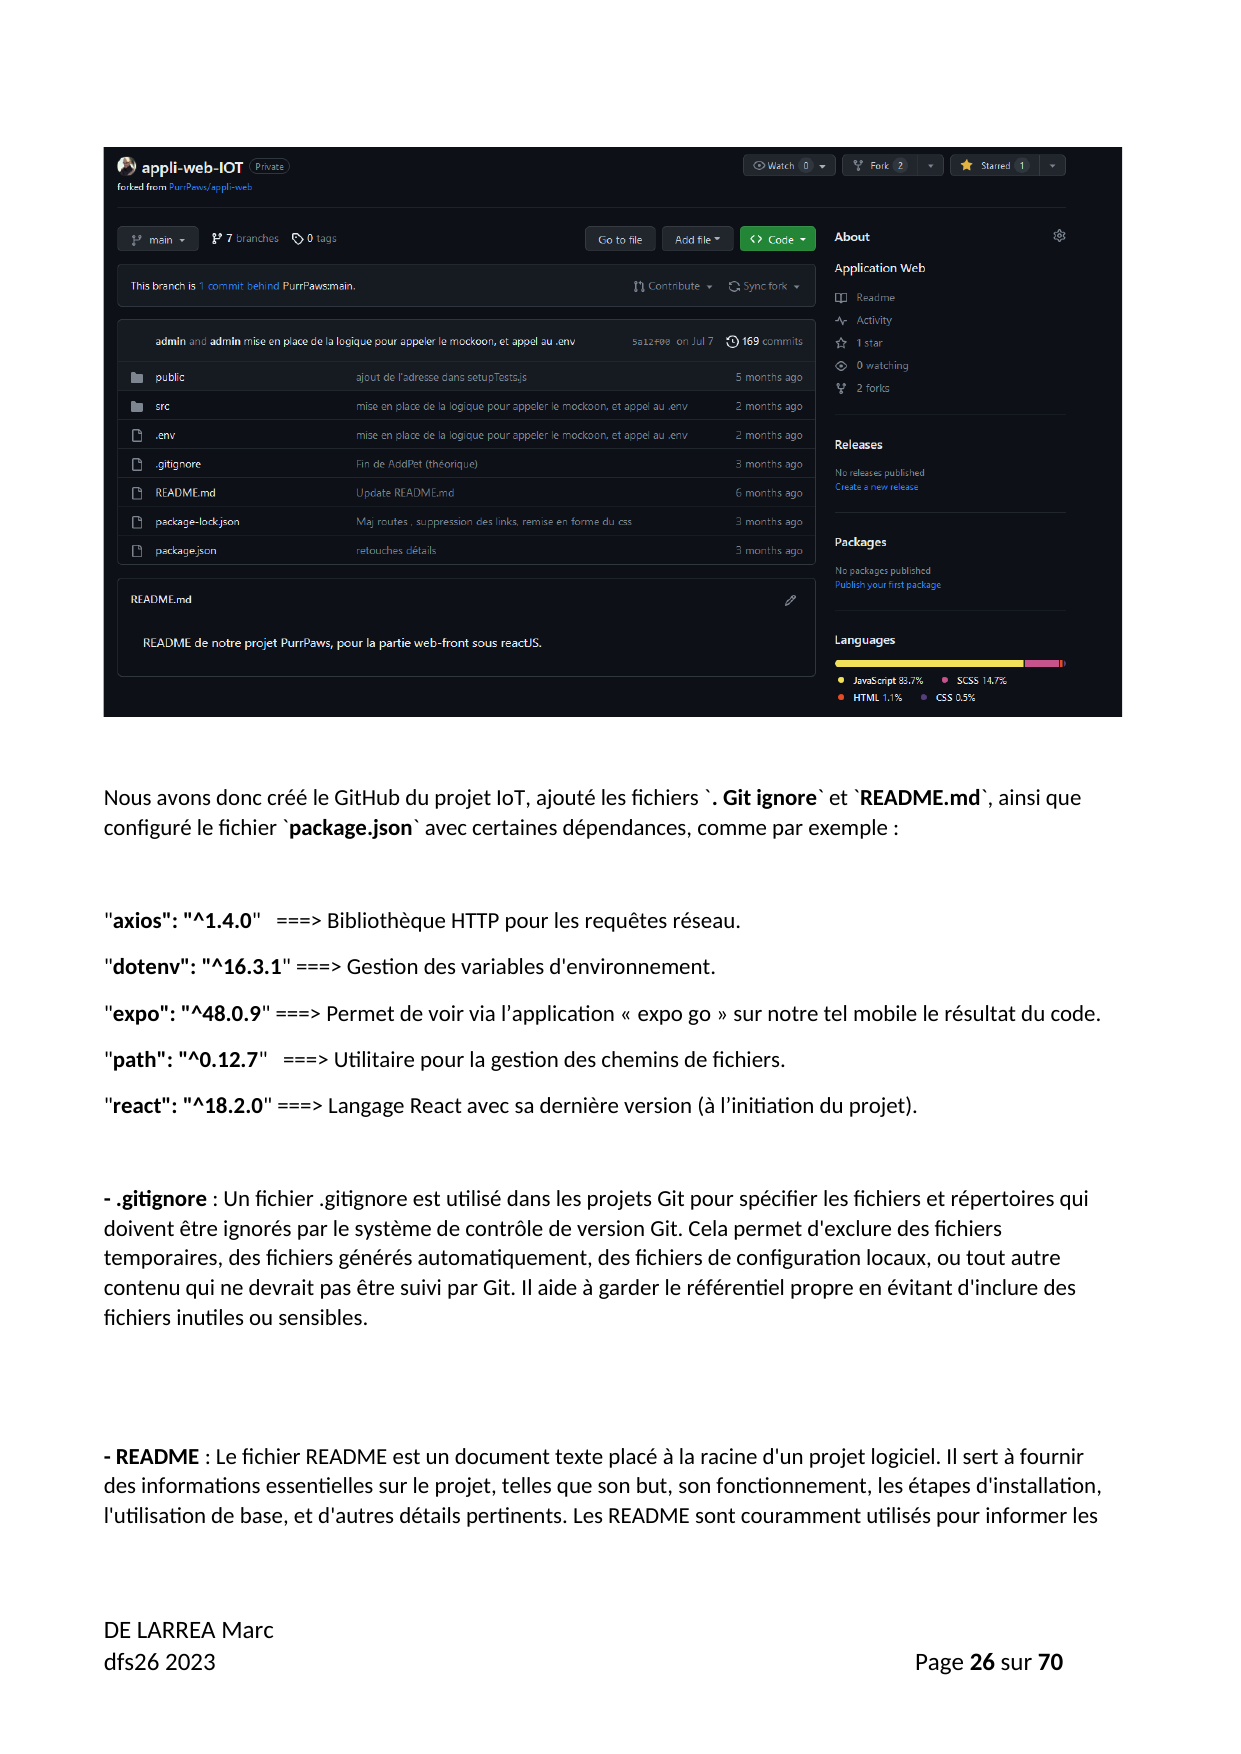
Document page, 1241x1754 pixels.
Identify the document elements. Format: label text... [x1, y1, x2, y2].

text "expo": "^48.0.9" ===> Permet de voir via l’application « expo go » sur notre tel mobile le résultat du code. [103, 999, 1122, 1027]
text "axios": "^1.4.0" ===> Bibliothèque HTTP pour les requêtes réseau. [103, 906, 1122, 934]
text Nous avons donc créé le GitHub du projet IoT, ajouté les fichiers `. Git ignore` et `README.md`, ainsi que configuré le fichier `package.json` avec certaines dépendances, comme par exemple : [103, 783, 1122, 841]
text - .gitignore : Un fichier .gitignore est utilisé dans les projets Git pour spécifier les fichiers et répertoires qui doivent être ignorés par le système de contrôle de version Git. Cela permet d'exclure des fichiers temporaires, des fichiers générés automatiquement, des fichiers de configuration locaux, ou tout autre contenu qui ne devrait pas être suivi par Git. Il aide à garder le référentiel propre en évitant d'inclure des fichiers inutiles ou sensibles. [103, 1184, 1122, 1331]
text "dotenv": "^16.3.1" ===> Gestion des variables d'environnement. [103, 952, 1122, 980]
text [103, 1442, 1122, 1529]
picture [103, 147, 1123, 717]
text "path": "^0.12.7" ===> Utilitaire pour la gestion des chemins de fichiers. [103, 1045, 1122, 1073]
text "react": "^18.2.0" ===> Langage React avec sa dernière version (à l’initiation du projet). [103, 1091, 1122, 1119]
